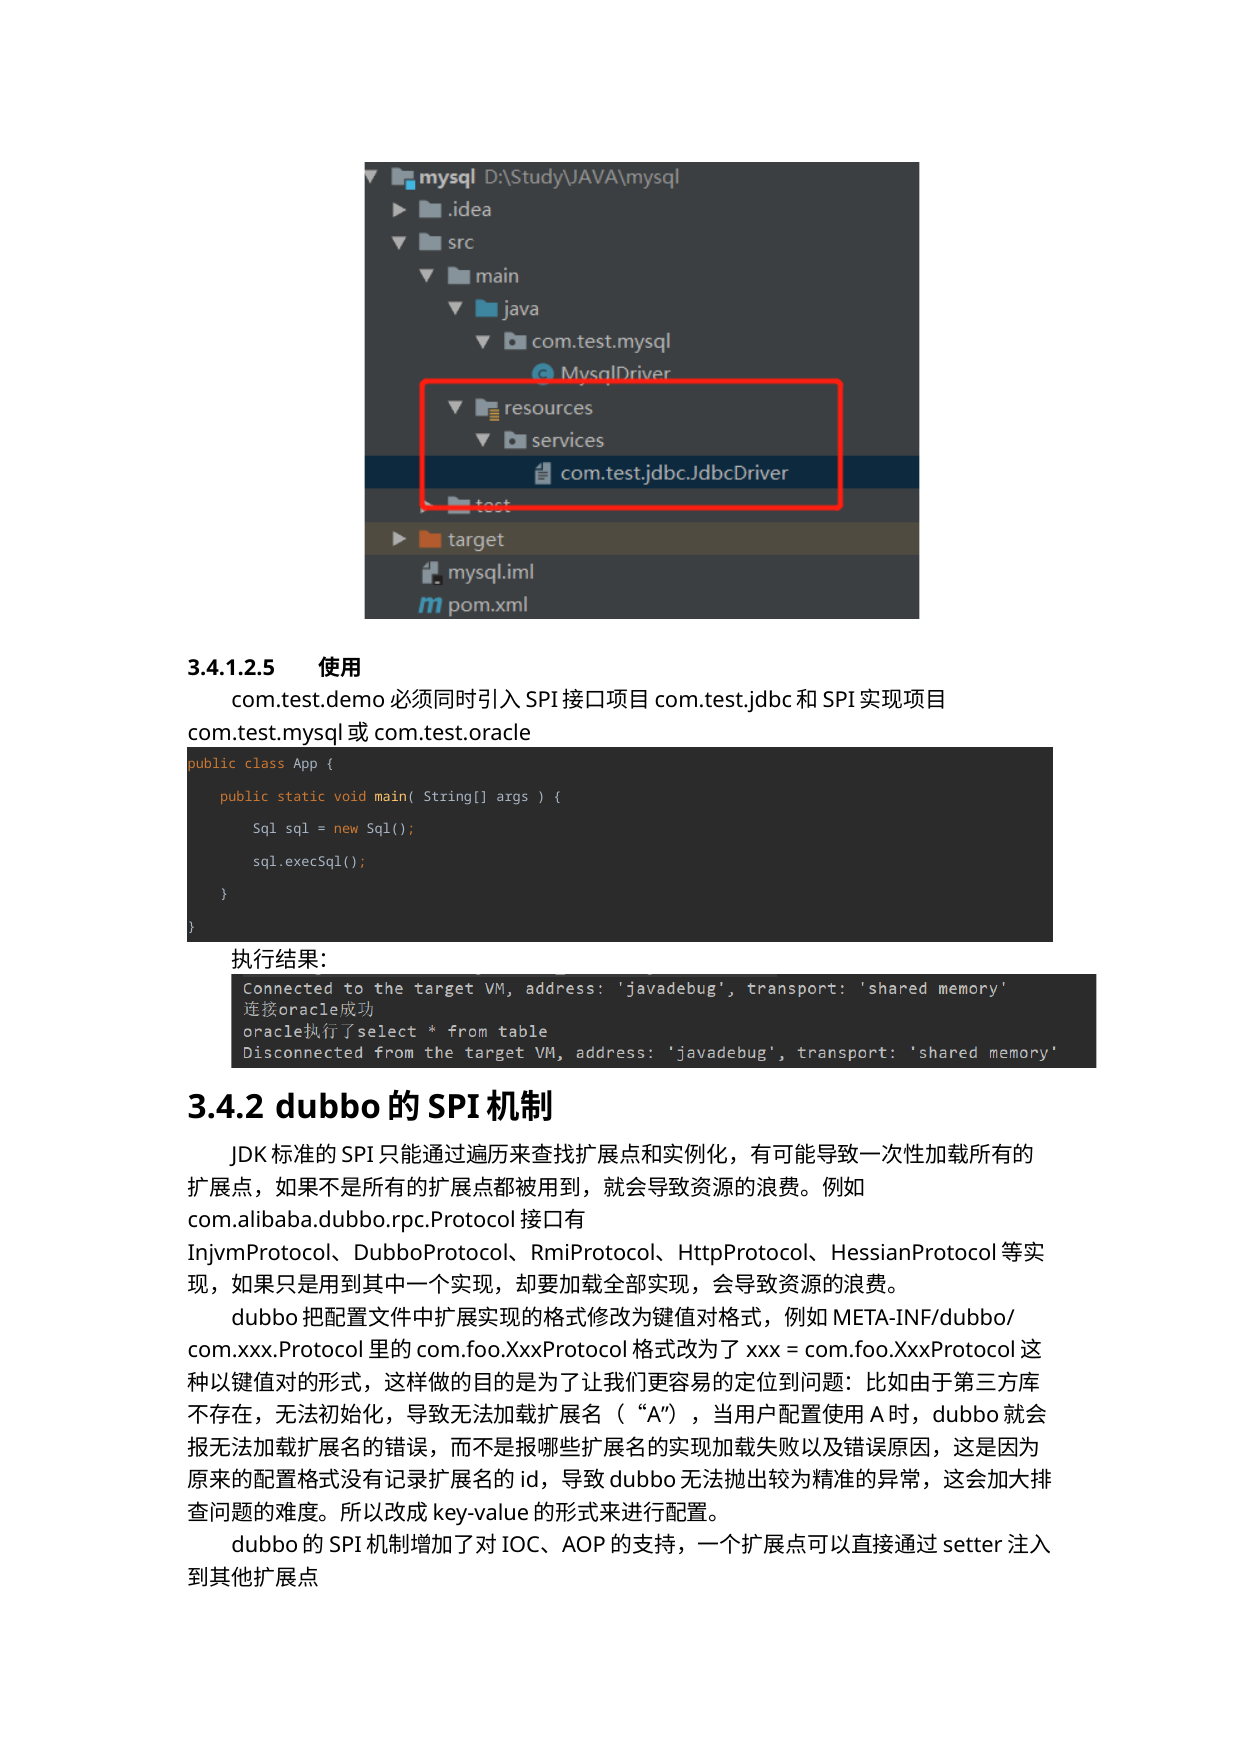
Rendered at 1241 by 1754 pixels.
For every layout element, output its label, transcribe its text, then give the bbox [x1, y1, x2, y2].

picture [231, 974, 1097, 1068]
text dubbo的SPI机制 [187, 1072, 1053, 1137]
text 使用 [187, 649, 1053, 682]
text dubbo的SPI机制增加了对IOC、AOP的支持，一个扩展点可以直接通过setter注入到其他扩展点 [187, 1527, 1053, 1592]
text com.test.demo必须同时引入SPI接口项目com.test.jdbc和SPI实现项目com.test.mysql或com.test.oracle [187, 682, 1053, 747]
text dubbo把配置文件中扩展实现的格式修改为键值对格式，例如META-INF/dubbo/com.xxx.Protocol里的com.foo.XxxProtocol格式改为了xxx = com.foo.XxxProtocol这种以键值对的形式，这样做的目的是为了让我们更容易的定位到问题：比如由于第三方库不存在，无法初始化，导致无法加载扩展名（“A”），当用户配置使用A时，dubbo就会报无法加载扩展名的错误，而不是报哪些扩展名的实现加载失败以及错误原因，这是因为原来的配置格式没有记录扩展名的id，导致dubbo无法抛出较为精准的异常，这会加大排查问题的难度。所以改成key-value的形式来进行配置。 [187, 1299, 1053, 1527]
text public class App { public static void main( String[] args ) { Sql sql = new Sql(); sql.execSql(); } } [187, 747, 1053, 942]
text 执行结果： [187, 942, 1053, 974]
text JDK标准的SPI只能通过遍历来查找扩展点和实例化，有可能导致一次性加载所有的扩展点，如果不是所有的扩展点都被用到，就会导致资源的浪费。例如com.alibaba.dubbo.rpc.Protocol接口有InjvmProtocol、DubboProtocol、RmiProtocol、HttpProtocol、HessianProtocol等实现，如果只是用到其中一个实现，却要加载全部实现，会导致资源的浪费。 [187, 1137, 1053, 1299]
picture [364, 162, 920, 619]
